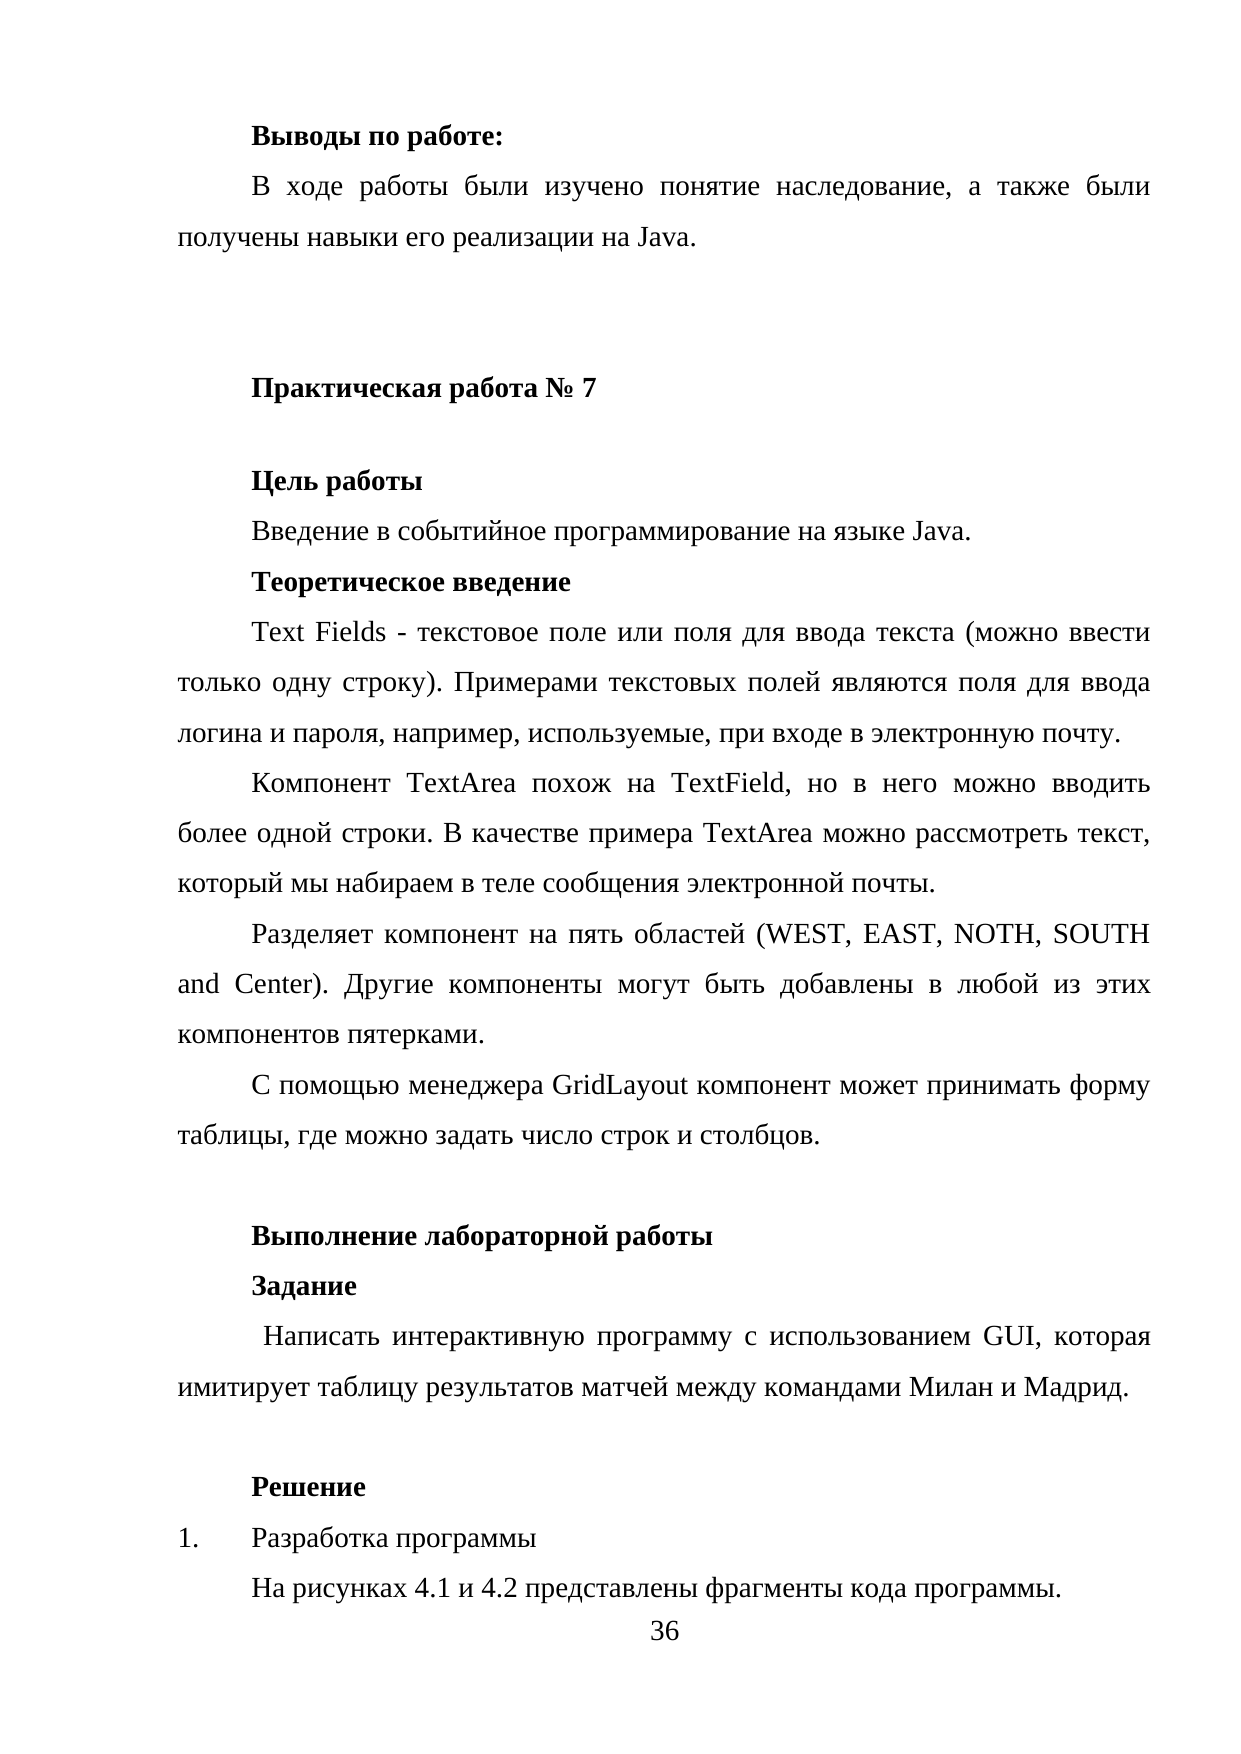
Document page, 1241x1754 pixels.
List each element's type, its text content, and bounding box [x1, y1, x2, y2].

text Написать интерактивную программу с использованием GUI, которая имитирует таблицу результатов матчей между командами Милан и Мадрид. [177, 1318, 1152, 1402]
list Разработка программы [177, 1520, 1152, 1553]
text Компонент TextArea похож на TextField, но в него можно вводить более одной строки. В качестве примера TextArea можно рассмотреть текст, который мы набираем в теле сообщения электронной почты. [177, 765, 1152, 899]
text Выполнение лабораторной работы [177, 1218, 1152, 1251]
text С помощью менеджера GridLayout компонент может принимать форму таблицы, где можно задать число строк и столбцов. [177, 1067, 1152, 1151]
text Text Fields - текстовое поле или поля для ввода текста (можно ввести только одну строку). Примерами текстовых полей являются поля для ввода логина и пароля, например, используемые, при входе в электронную почту. [177, 614, 1152, 748]
text Введение в событийное программирование на языке Java. [177, 513, 1152, 547]
text Решение [177, 1469, 1152, 1503]
text Выводы по работе: [177, 118, 1152, 152]
text Цель работы [177, 463, 1152, 497]
text Практическая работа № 7 [251, 370, 1152, 403]
text Задание [177, 1268, 1152, 1302]
text На рисунках 4.1 и 4.2 представлены фрагменты кода программы. [177, 1570, 1152, 1603]
text В ходе работы были изучено понятие наследование, а также были получены навыки его реализации на Java. [177, 168, 1152, 252]
text Разделяет компонент на пять областей (WEST, EAST, NOTH, SOUTH and Center). Другие компоненты могут быть добавлены в любой из этих компонентов пятерками. [177, 916, 1152, 1050]
text Теоретическое введение [177, 564, 1152, 597]
